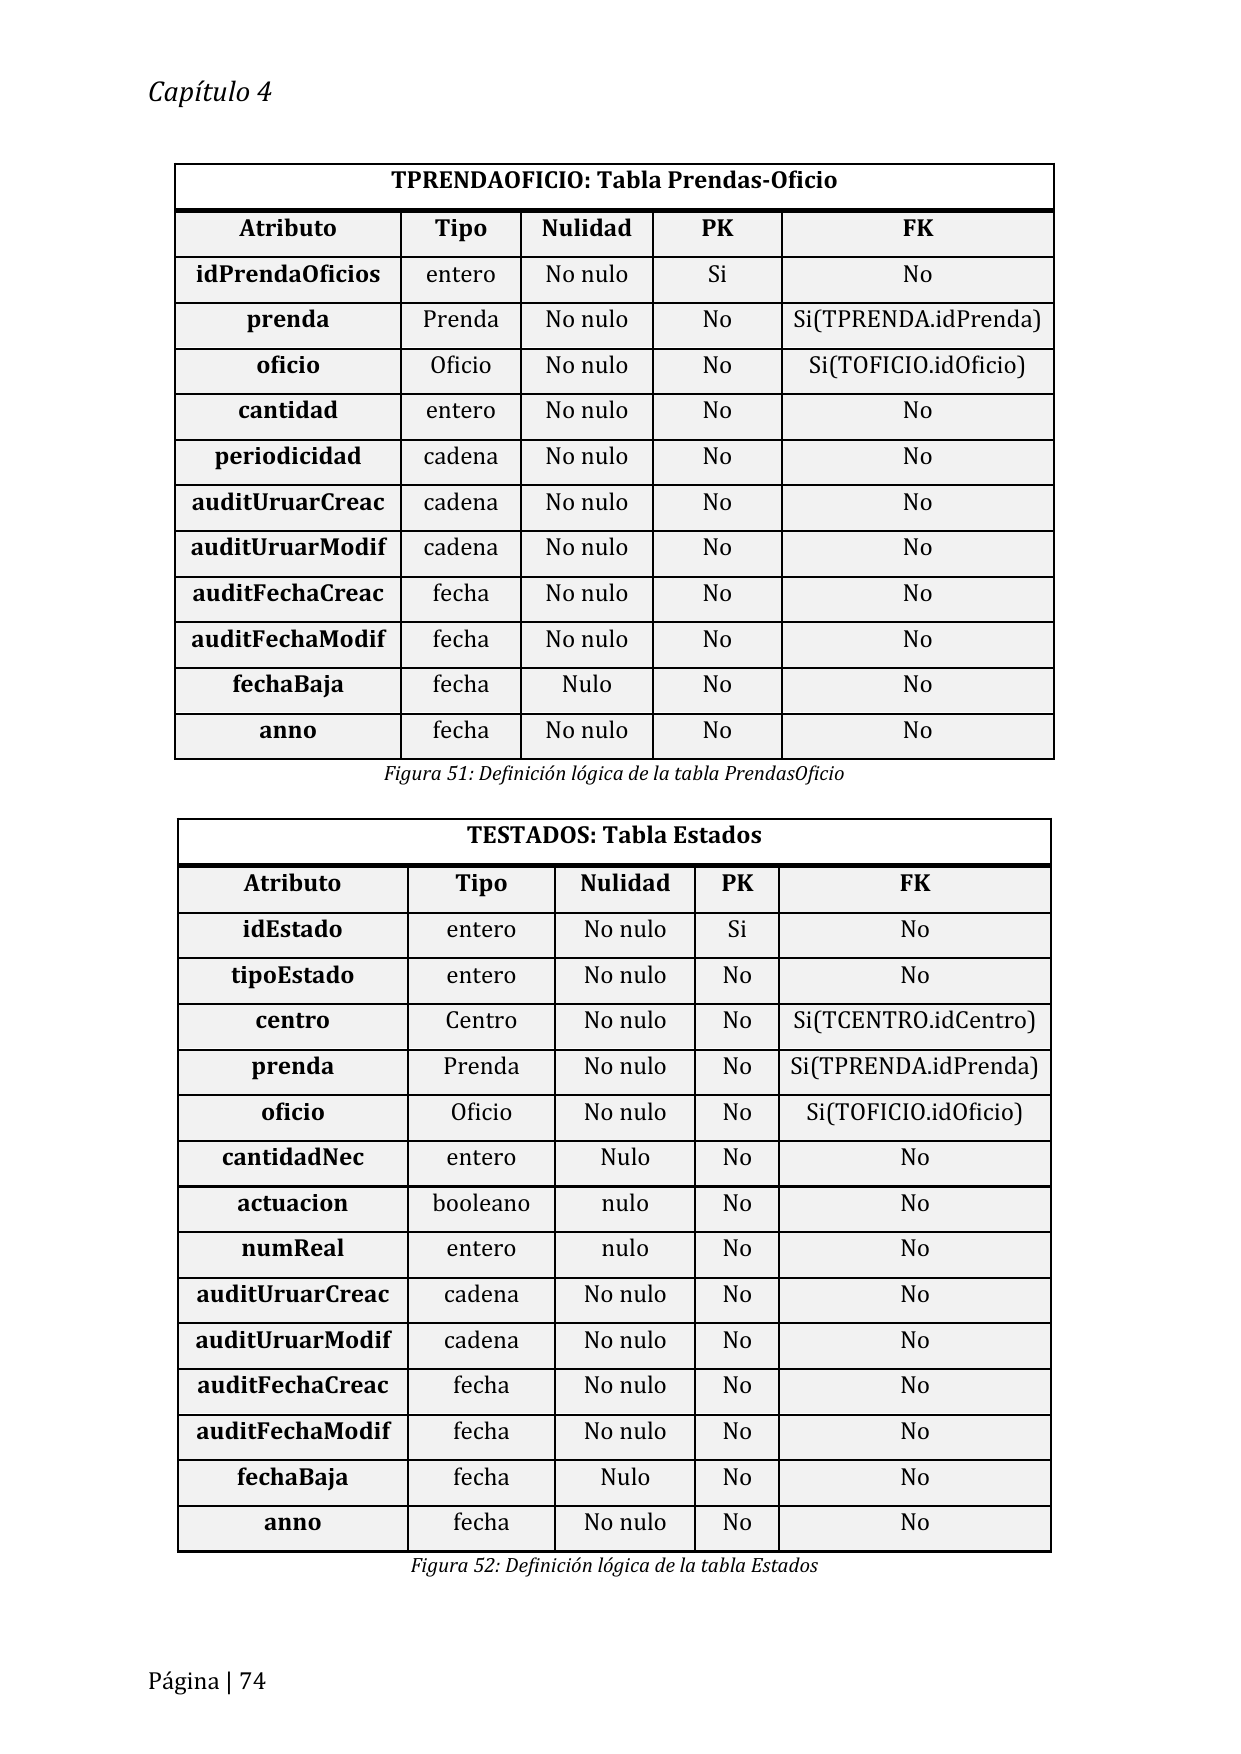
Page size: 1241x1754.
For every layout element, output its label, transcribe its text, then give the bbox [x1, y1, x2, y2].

table_cell cantidadNec [179, 1142, 407, 1185]
table_cell fecha [402, 623, 520, 667]
table_cell Nulo [556, 1461, 694, 1505]
table_cell No [780, 1279, 1050, 1322]
table_cell No [783, 258, 1053, 302]
table_cell FK [780, 868, 1050, 912]
table_cell No [654, 578, 781, 621]
table_cell Prenda [409, 1051, 554, 1094]
table_cell No [696, 1005, 778, 1048]
table_cell auditUruarModif [179, 1324, 407, 1368]
table_cell cadena [402, 441, 520, 484]
table_cell anno [176, 715, 400, 758]
table_cell Atributo [179, 868, 407, 912]
table_cell Centro [409, 1005, 554, 1048]
table_cell No [696, 1096, 778, 1140]
table_cell No [783, 669, 1053, 712]
table_cell No nulo [522, 623, 652, 667]
table_cell Nulo [522, 669, 652, 712]
table_cell No [783, 441, 1053, 484]
table_cell No [654, 350, 781, 393]
table_cell Atributo [176, 213, 400, 256]
table_cell cadena [402, 532, 520, 576]
table_cell No nulo [522, 395, 652, 439]
table_cell No [696, 1142, 778, 1185]
table_cell No nulo [522, 258, 652, 302]
table_cell Oficio [402, 350, 520, 393]
table_cell nulo [556, 1188, 694, 1231]
table_cell No [780, 1416, 1050, 1459]
table_cell No nulo [556, 1370, 694, 1413]
table_cell periodicidad [176, 441, 400, 484]
table_cell fecha [409, 1461, 554, 1505]
table_cell No nulo [556, 1051, 694, 1094]
table_cell cantidad [176, 395, 400, 439]
table_cell No [780, 1507, 1050, 1550]
table_cell fecha [409, 1507, 554, 1550]
table_cell PK [696, 868, 778, 912]
table_cell Nulidad [556, 868, 694, 912]
table_cell prenda [179, 1051, 407, 1094]
table_cell fecha [402, 715, 520, 758]
table_cell FK [783, 213, 1053, 256]
text Figura 52: Definición lógica de la tabla Estados [148, 1552, 1081, 1577]
table_cell auditUruarCreac [176, 486, 400, 530]
table_cell centro [179, 1005, 407, 1048]
table_cell No [780, 1142, 1050, 1185]
table_cell No [654, 715, 781, 758]
table_cell No [783, 395, 1053, 439]
table_cell entero [402, 258, 520, 302]
table_cell No [696, 1370, 778, 1413]
table_header TESTADOS: Tabla Estados [179, 820, 1050, 863]
table_cell No nulo [556, 914, 694, 957]
table_cell Si(TOFICIO.idOficio) [783, 350, 1053, 393]
table_cell auditFechaModif [179, 1416, 407, 1459]
table_cell No [696, 1051, 778, 1094]
table_cell No [696, 1188, 778, 1231]
table_cell idPrendaOficios [176, 258, 400, 302]
table_cell No [780, 1461, 1050, 1505]
table_cell entero [409, 914, 554, 957]
table_cell No [780, 1370, 1050, 1413]
table_cell No nulo [522, 441, 652, 484]
table_cell No nulo [556, 1507, 694, 1550]
table_cell cadena [402, 486, 520, 530]
table_cell No nulo [522, 350, 652, 393]
table_cell auditUruarCreac [179, 1279, 407, 1322]
table_cell tipoEstado [179, 959, 407, 1003]
table_cell No nulo [556, 959, 694, 1003]
table_cell auditFechaCreac [179, 1370, 407, 1413]
table_cell No [783, 532, 1053, 576]
table_cell No [696, 1416, 778, 1459]
table_cell cadena [409, 1324, 554, 1368]
table_cell fecha [402, 669, 520, 712]
table_cell Nulo [556, 1142, 694, 1185]
table_cell No nulo [556, 1324, 694, 1368]
table_cell fechaBaja [176, 669, 400, 712]
table_cell entero [409, 1233, 554, 1277]
table_cell entero [402, 395, 520, 439]
table_cell fechaBaja [179, 1461, 407, 1505]
table_cell auditFechaCreac [176, 578, 400, 621]
table_cell No [654, 395, 781, 439]
table_cell No [780, 1188, 1050, 1231]
table_cell No [654, 532, 781, 576]
table_cell cadena [409, 1279, 554, 1322]
table_cell No nulo [522, 578, 652, 621]
table_cell Si(TCENTRO.idCentro) [780, 1005, 1050, 1048]
table_cell oficio [179, 1096, 407, 1140]
table_cell Si [654, 258, 781, 302]
table_cell No nulo [522, 532, 652, 576]
table_cell entero [409, 1142, 554, 1185]
table_cell No [654, 669, 781, 712]
table_cell actuacion [179, 1188, 407, 1231]
table_cell fecha [409, 1416, 554, 1459]
table_cell entero [409, 959, 554, 1003]
text Figura 51: Definición lógica de la tabla PrendasOficio [148, 760, 1081, 785]
table_cell No [654, 486, 781, 530]
table_cell Tipo [402, 213, 520, 256]
table_cell prenda [176, 304, 400, 347]
table_cell booleano [409, 1188, 554, 1231]
table_cell Tipo [409, 868, 554, 912]
table_cell No [783, 623, 1053, 667]
table_cell Si [696, 914, 778, 957]
table_cell fecha [409, 1370, 554, 1413]
table_cell Si(TOFICIO.idOficio) [780, 1096, 1050, 1140]
table_cell No [783, 578, 1053, 621]
table_cell No nulo [522, 304, 652, 347]
table_cell No nulo [556, 1005, 694, 1048]
table_cell No nulo [556, 1279, 694, 1322]
table_cell No [696, 959, 778, 1003]
table_cell No [654, 441, 781, 484]
table_cell auditFechaModif [176, 623, 400, 667]
table_cell No [783, 486, 1053, 530]
table_cell Si(TPRENDA.idPrenda) [780, 1051, 1050, 1094]
table_cell numReal [179, 1233, 407, 1277]
table_cell No [654, 623, 781, 667]
table_cell Oficio [409, 1096, 554, 1140]
table_cell No [696, 1507, 778, 1550]
table_cell anno [179, 1507, 407, 1550]
table_cell nulo [556, 1233, 694, 1277]
table_cell No [780, 959, 1050, 1003]
table_cell No nulo [522, 486, 652, 530]
table_cell idEstado [179, 914, 407, 957]
table_cell No [654, 304, 781, 347]
table_cell No [780, 1233, 1050, 1277]
table_cell No [696, 1279, 778, 1322]
table_header TPRENDAOFICIO: Tabla Prendas-Oficio [176, 165, 1053, 208]
table_cell No [696, 1324, 778, 1368]
table_cell No nulo [556, 1096, 694, 1140]
table_cell auditUruarModif [176, 532, 400, 576]
table_cell No nulo [556, 1416, 694, 1459]
table_cell oficio [176, 350, 400, 393]
table_cell No [696, 1233, 778, 1277]
table_cell No nulo [522, 715, 652, 758]
table_cell PK [654, 213, 781, 256]
table_cell Nulidad [522, 213, 652, 256]
table_cell No [696, 1461, 778, 1505]
table_cell fecha [402, 578, 520, 621]
table_cell No [783, 715, 1053, 758]
table_cell No [780, 914, 1050, 957]
table_cell No [780, 1324, 1050, 1368]
table_cell Prenda [402, 304, 520, 347]
table_cell Si(TPRENDA.idPrenda) [783, 304, 1053, 347]
